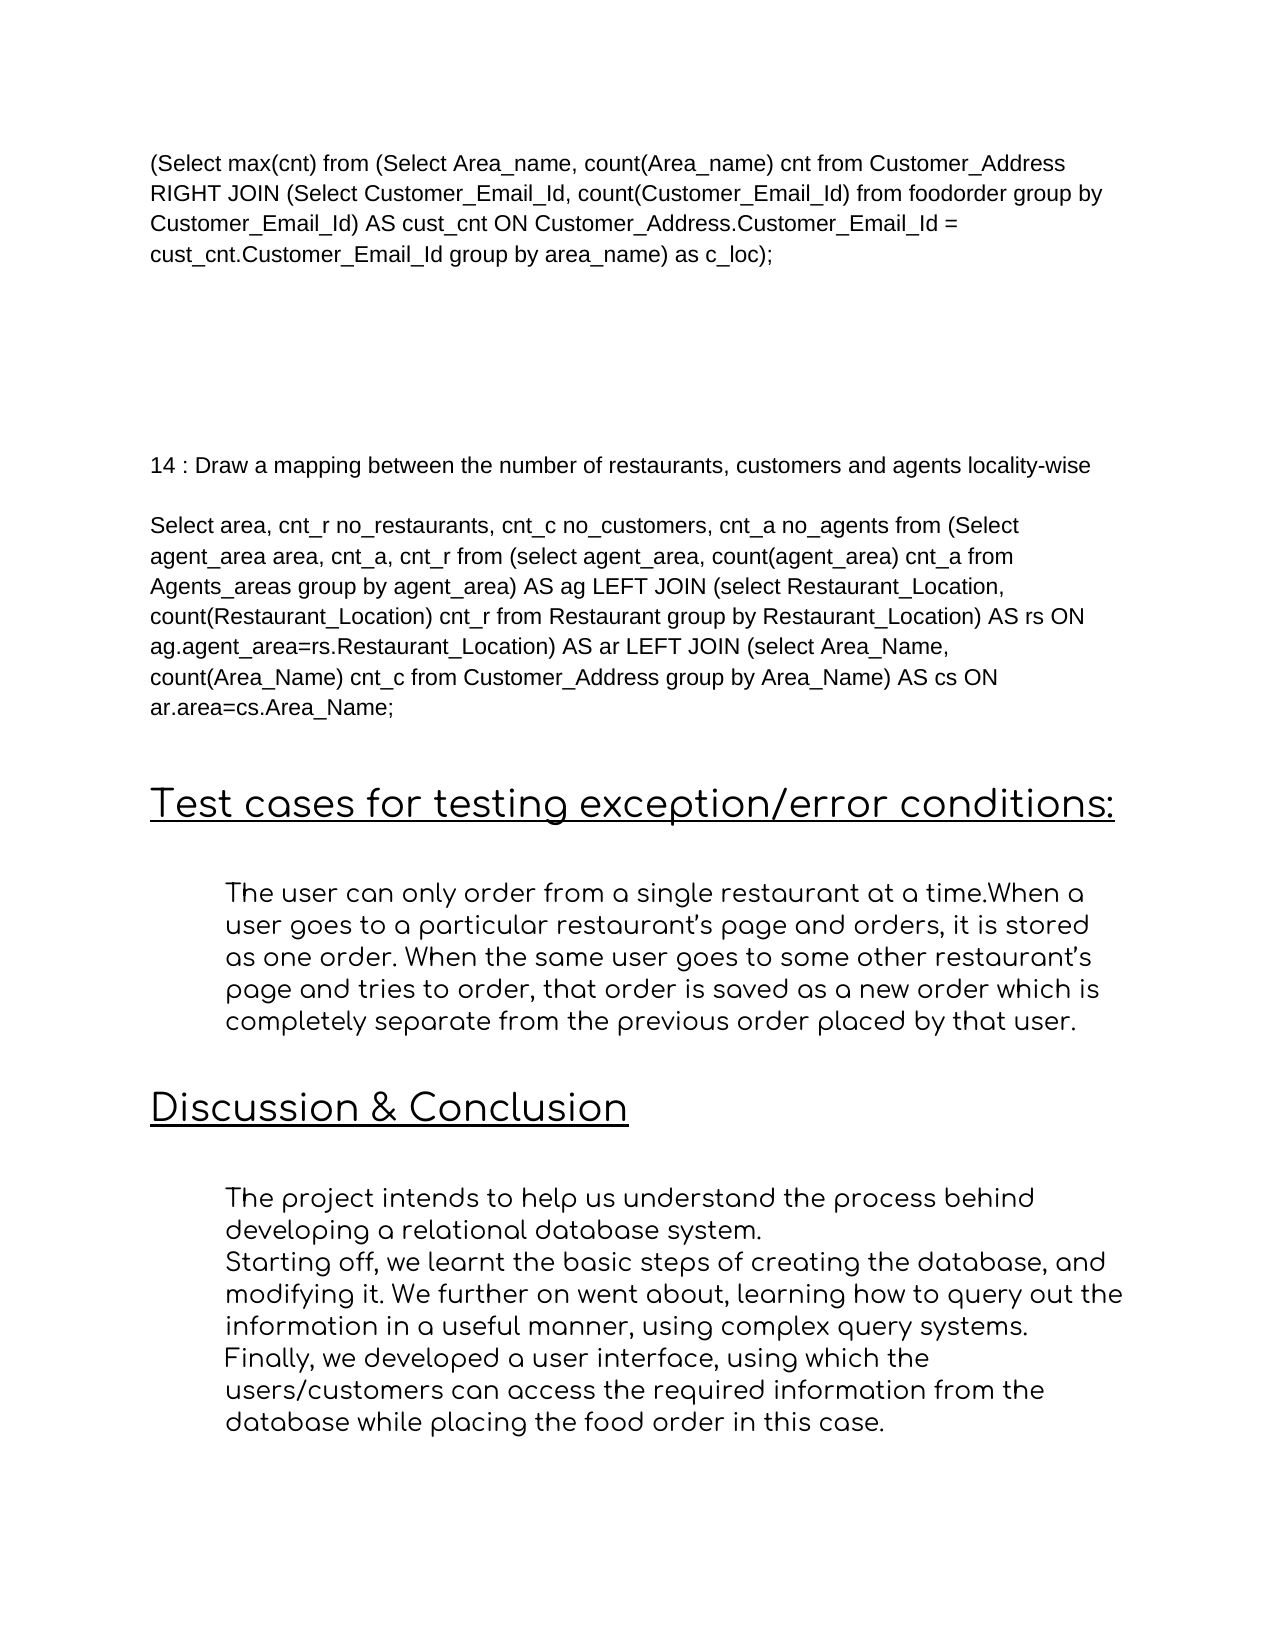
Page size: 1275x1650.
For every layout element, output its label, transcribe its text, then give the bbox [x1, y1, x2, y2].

text 14 : Draw a mapping between the number of restaurants, customers and agents locality-wise [150, 452, 1125, 478]
text Starting off, we learnt the basic steps of creating the database, and modifying it. We further on went about, learning how to query out the information in a useful manner, using complex query systems. [225, 1249, 1125, 1341]
text Finally, we developed a user interface, using which the users/customers can access the required information from the database while placing the food order in this case. [225, 1345, 1125, 1437]
text Select area, cnt_r no_restaurants, cnt_c no_customers, cnt_a no_agents from (Select agent_area area, cnt_a, cnt_r from (select agent_area, count(agent_area) cnt_a from Agents_areas group by agent_area) AS ag LEFT JOIN (select Restaurant_Location, count(Restaurant_Location) cnt_r from Restaurant group by Restaurant_Location) AS rs ON ag.agent_area=rs.Restaurant_Location) AS ar LEFT JOIN (select Area_Name, count(Area_Name) cnt_c from Customer_Address group by Area_Name) AS cs ON ar.area=cs.Area_Name; [150, 512, 1125, 720]
text Test cases for testing exception/error conditions: [150, 784, 1125, 826]
text Discussion & Conclusion [150, 1089, 1125, 1131]
text The project intends to help us understand the process behind developing a relational database system. [225, 1185, 1125, 1245]
text (Select max(cnt) from (Select Area_name, count(Area_name) cnt from Customer_Address RIGHT JOIN (Select Customer_Email_Id, count(Customer_Email_Id) from foodorder group by Customer_Email_Id) AS cust_cnt ON Customer_Address.Customer_Email_Id = cust_cnt.Customer_Email_Id group by area_name) as c_loc); [150, 150, 1125, 267]
text The user can only order from a single restaurant at a time.When a user goes to a particular restaurant’s page and orders, it is stored as one order. When the same user goes to some other restaurant’s page and tries to order, that order is saved as a new order which is completely separate from the previous order placed by that user. [225, 880, 1125, 1037]
